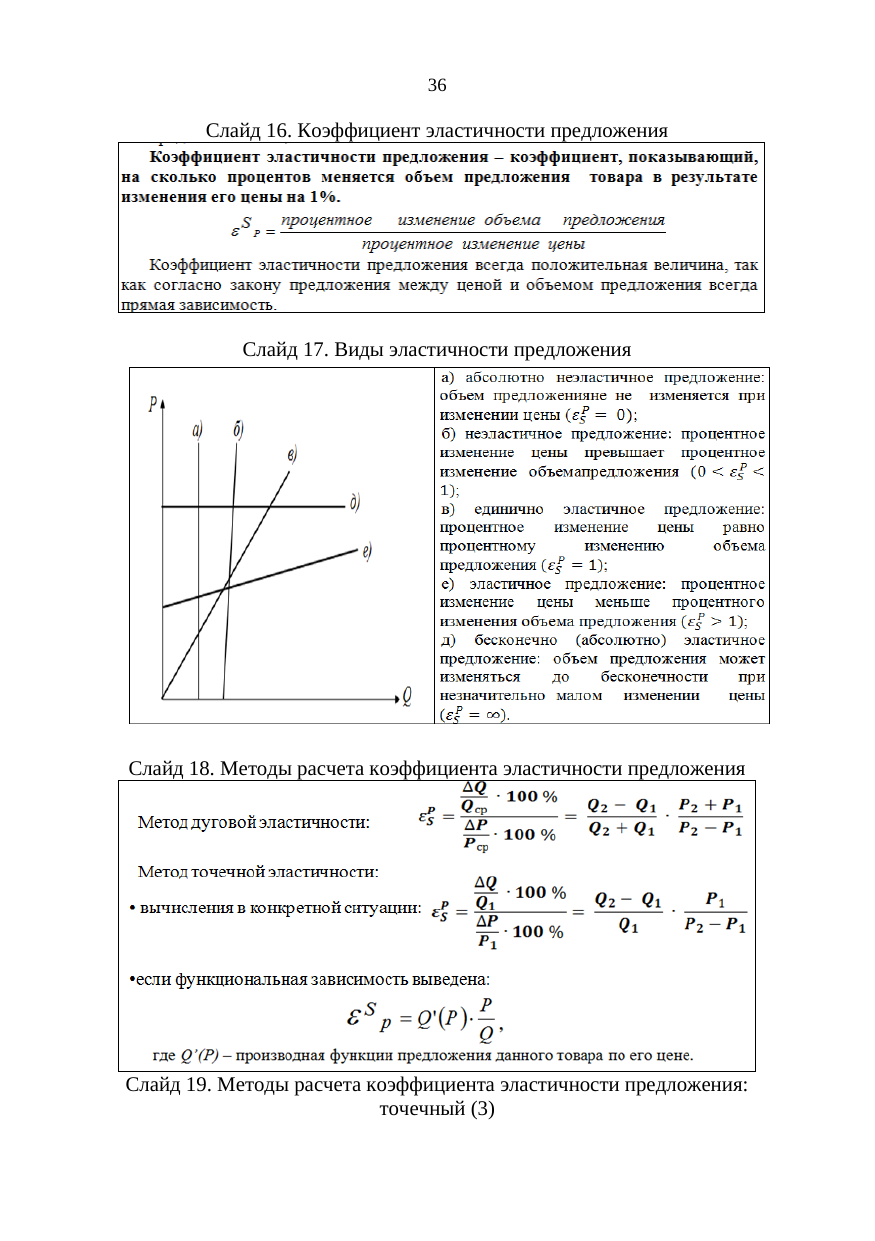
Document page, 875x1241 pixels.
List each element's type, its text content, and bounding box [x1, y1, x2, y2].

text Слайд 19. Методы расчета коэффициента эластичности предложения: точечный (3) [118, 1072, 756, 1120]
text Слайд 18. Методы расчета коэффициента эластичности предложения [118, 756, 756, 780]
text Слайд 16. Коэффициент эластичности предложения [118, 118, 756, 142]
picture [118, 361, 776, 732]
text Слайд 17. Виды эластичности предложения [118, 337, 756, 361]
picture [119, 781, 755, 1071]
picture [119, 143, 764, 312]
